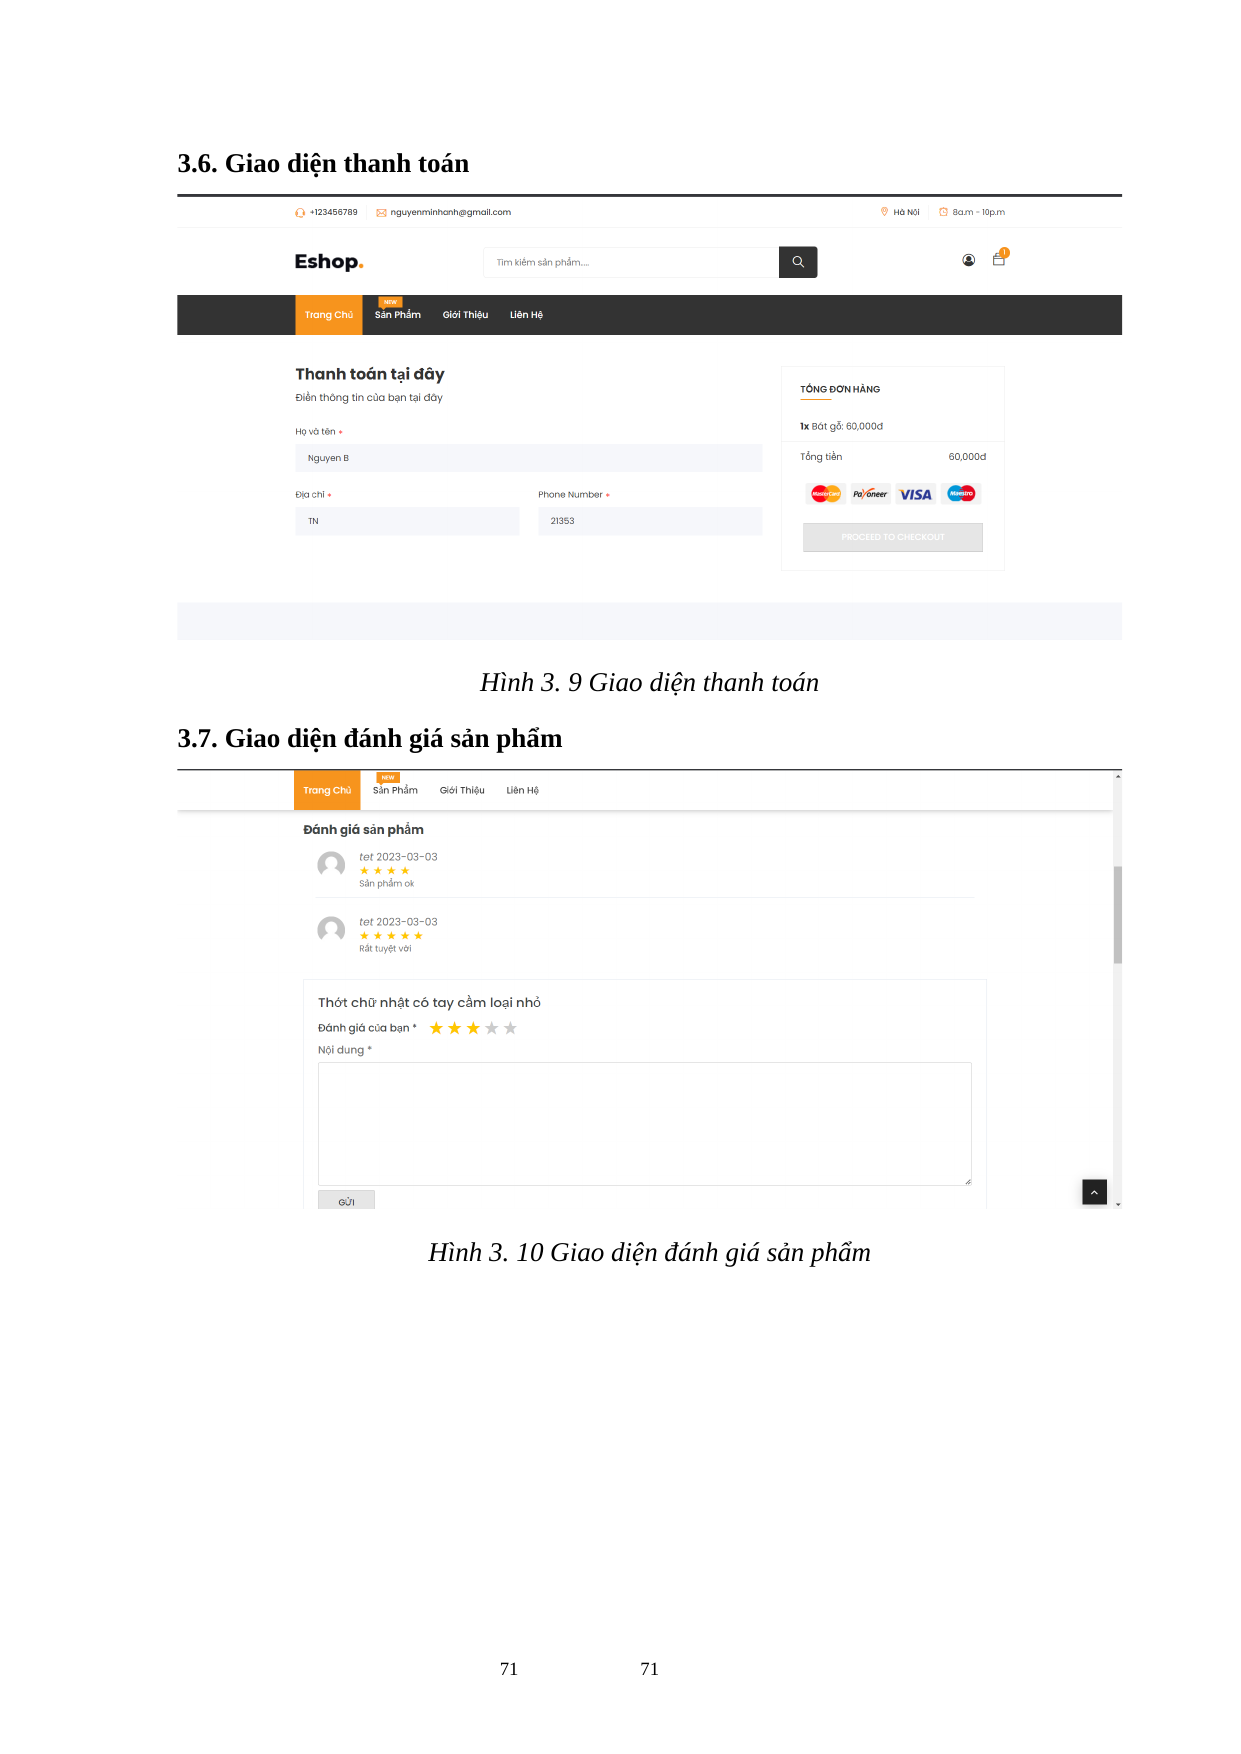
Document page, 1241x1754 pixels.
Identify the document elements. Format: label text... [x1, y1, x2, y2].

text 3.7. Giao diện đánh giá sản phẩm [177, 723, 1122, 754]
text 3.6. Giao diện thanh toán [177, 148, 1122, 179]
picture [177, 194, 1123, 640]
picture [177, 769, 1123, 1209]
